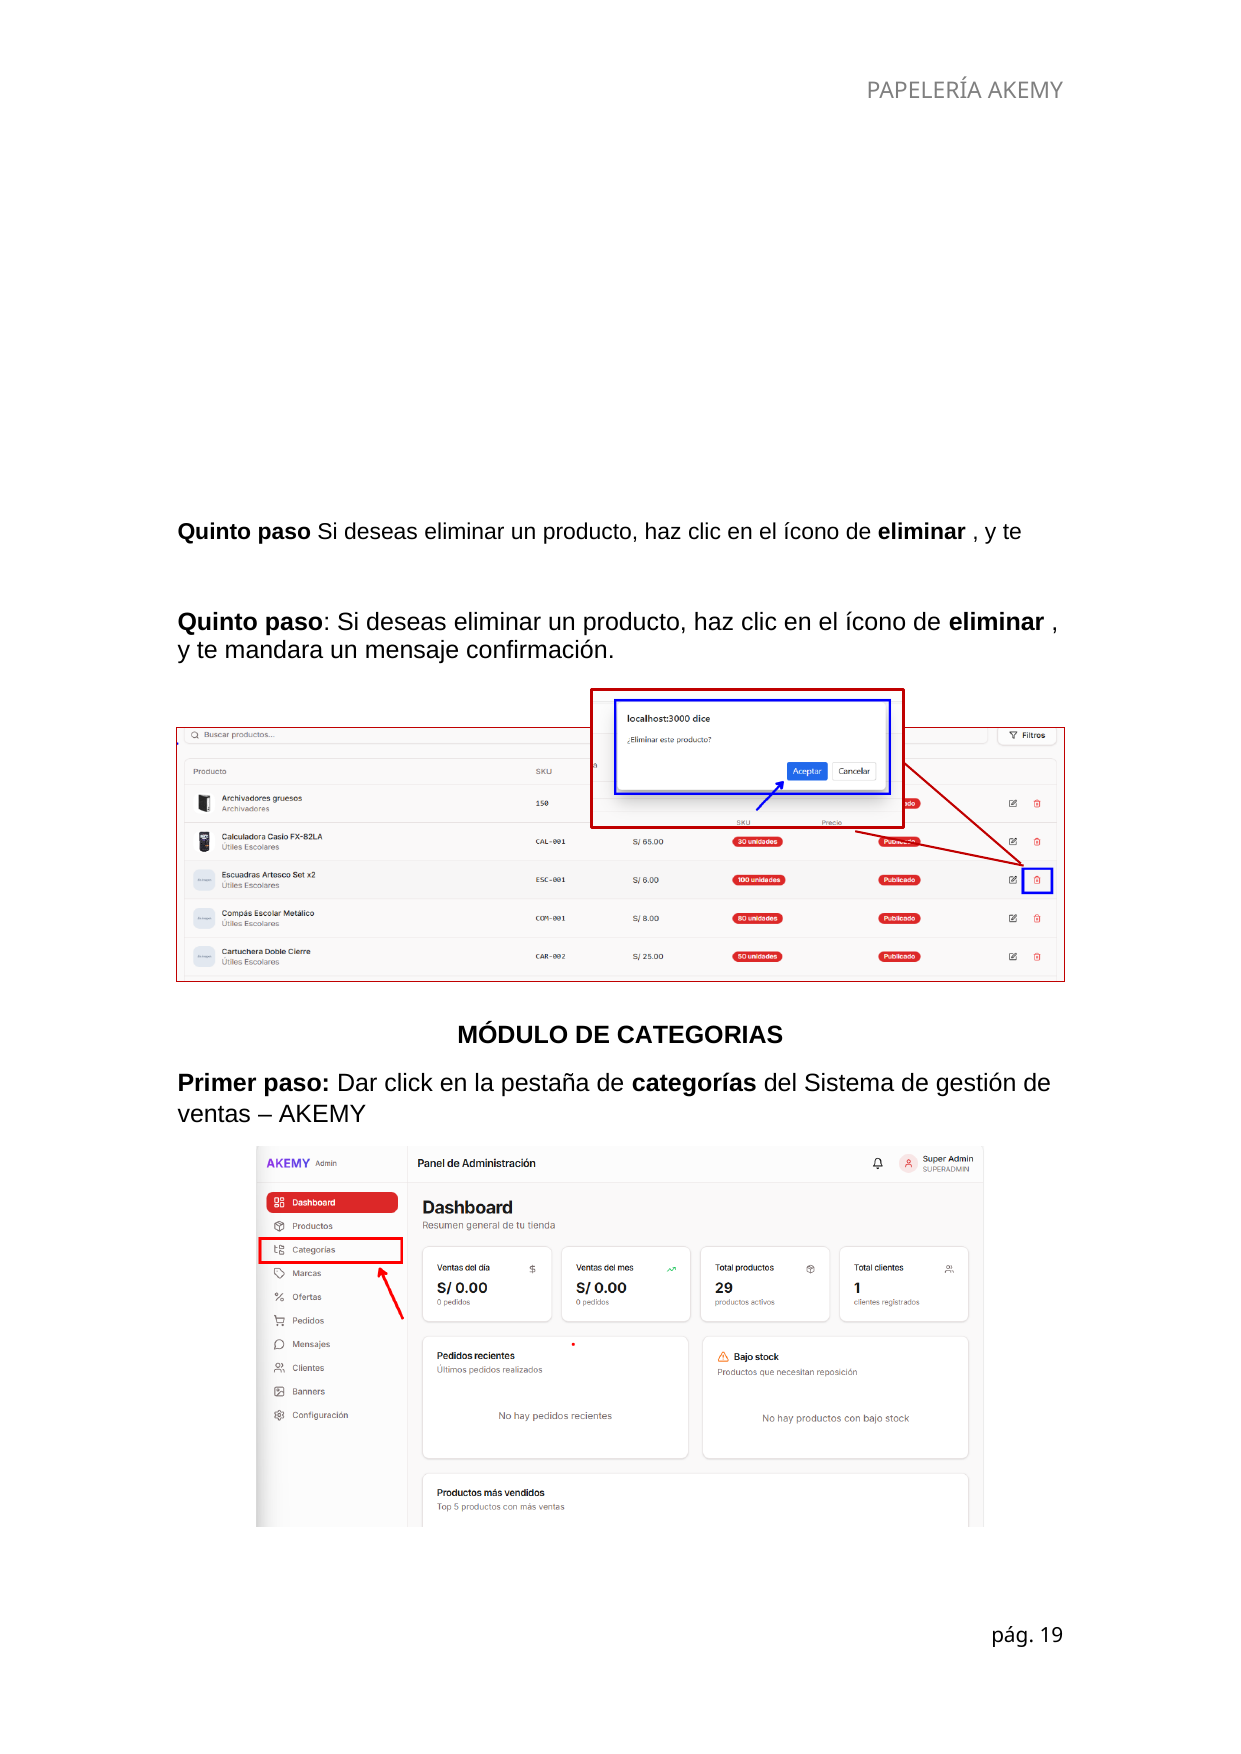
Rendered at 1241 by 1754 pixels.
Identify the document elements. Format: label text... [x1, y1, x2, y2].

text Quinto paso Si deseas eliminar un producto, haz clic en el ícono de eliminar , y te [177, 518, 1063, 544]
text Primer paso: Dar click en la pestaña de categorías del Sistema de gestión de ventas – AKEMY [177, 1068, 1063, 1128]
text MÓDULO DE CATEGORIAS [177, 1020, 1063, 1049]
picture [593, 691, 902, 826]
picture [177, 728, 1064, 981]
picture [256, 1146, 985, 1527]
text Quinto paso: Si deseas eliminar un producto, haz clic en el ícono de eliminar , y te mandara un mensaje confirmación. [177, 607, 1063, 664]
